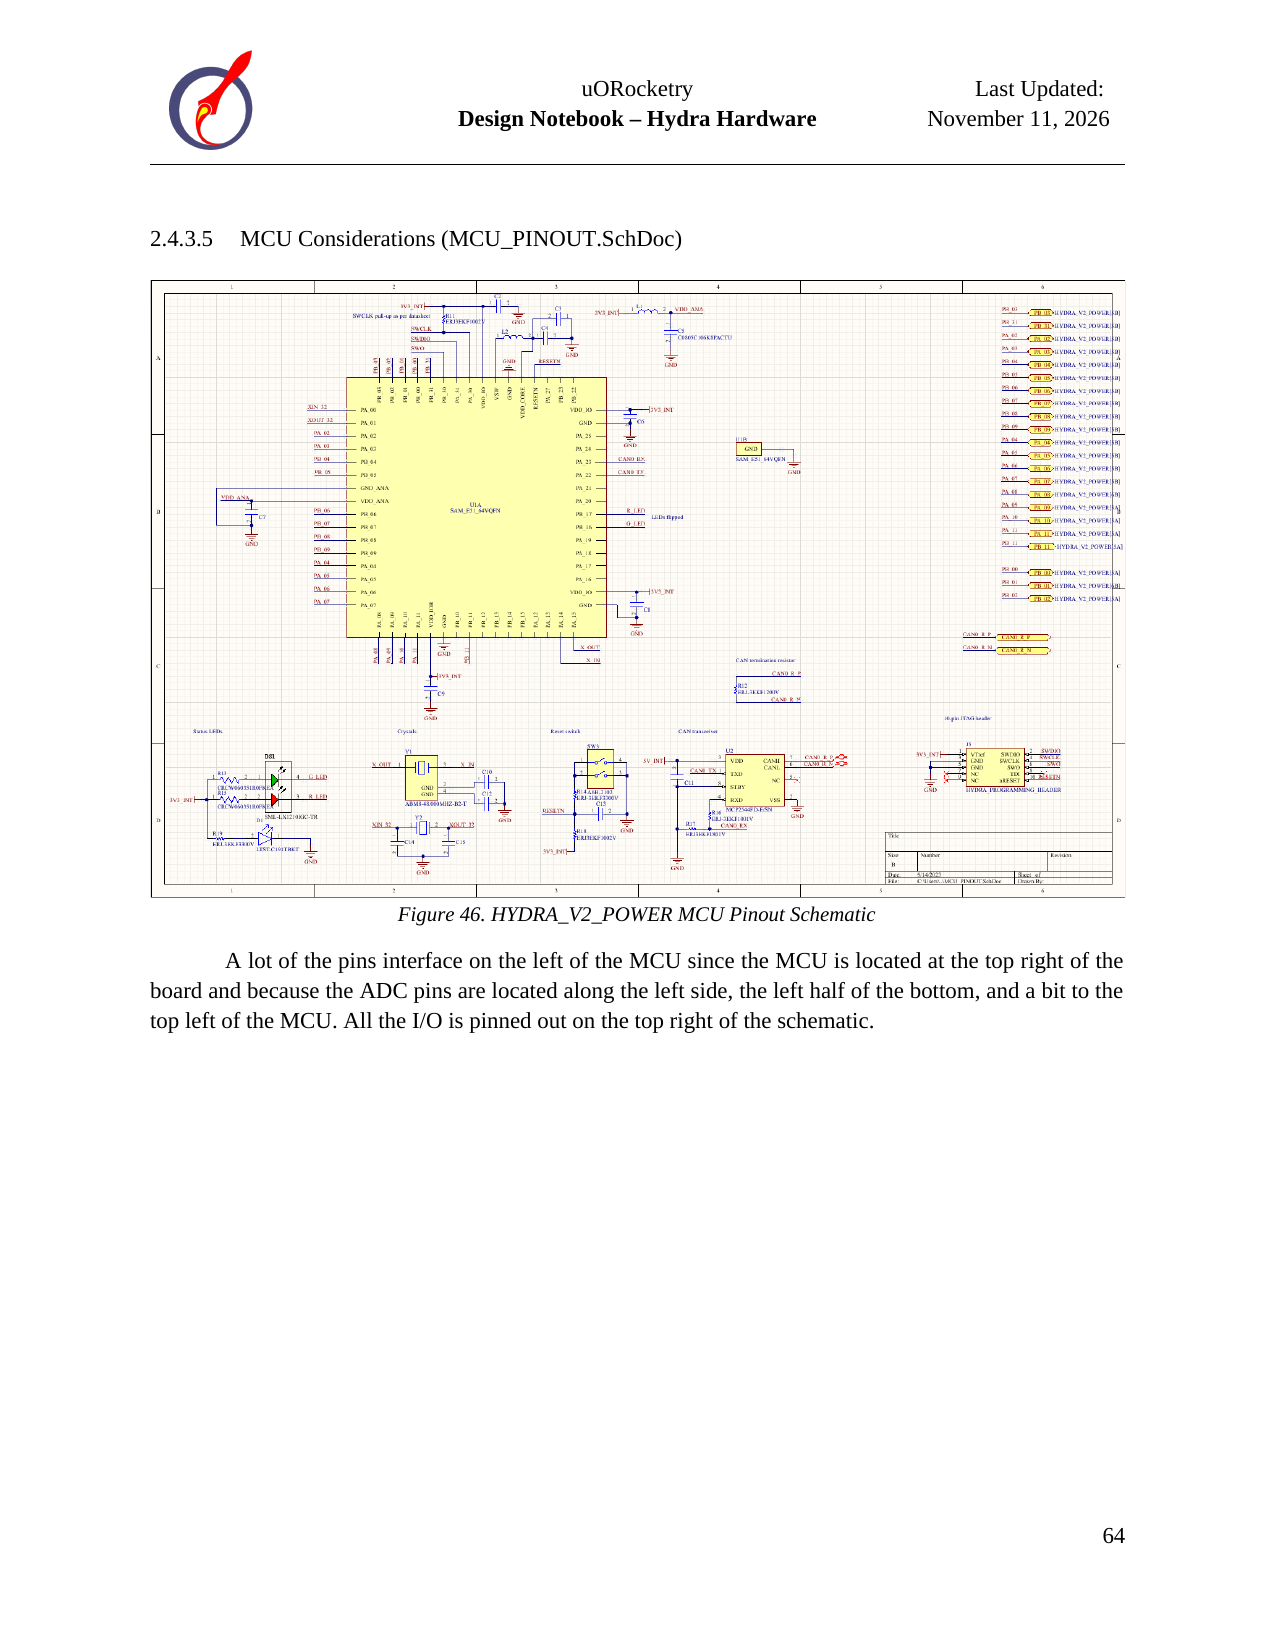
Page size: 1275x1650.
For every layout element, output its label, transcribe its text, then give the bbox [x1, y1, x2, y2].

text Figure . HYDRA_V2_POWER MCU Pinout Schematic [150, 902, 1125, 926]
picture [150, 280, 1125, 898]
text A lot of the pins interface on the left of the MCU since the MCU is located at the top right of the board and because the ADC pins are located along the left side, the left half of the bottom, and a bit to the top left of the MCU. All the I/O is pinned out on the top right of the schematic. [150, 947, 1125, 1033]
picture [165, 46, 258, 152]
subtitle MCU Considerations (MCU_PINOUT.SchDoc) [150, 225, 1125, 251]
